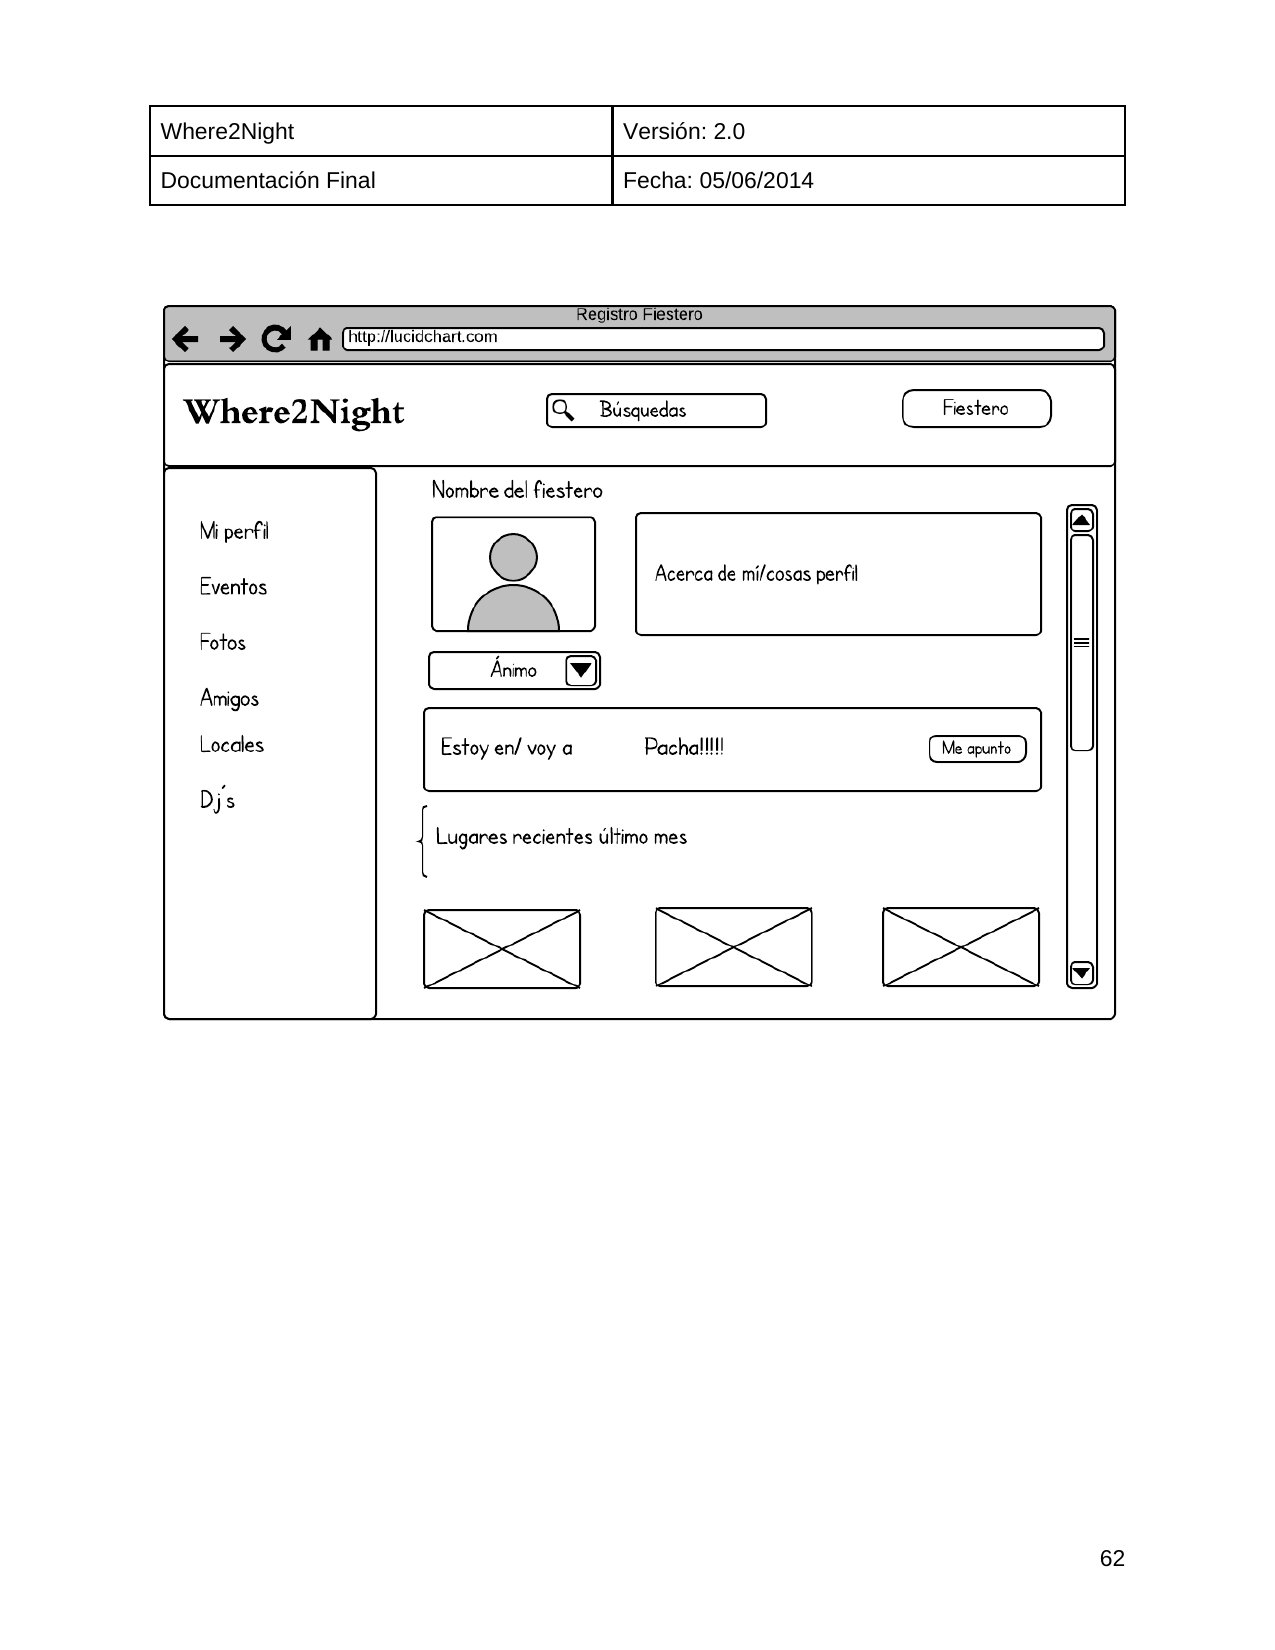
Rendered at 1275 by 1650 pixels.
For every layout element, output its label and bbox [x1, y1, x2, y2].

picture [150, 296, 1124, 1037]
